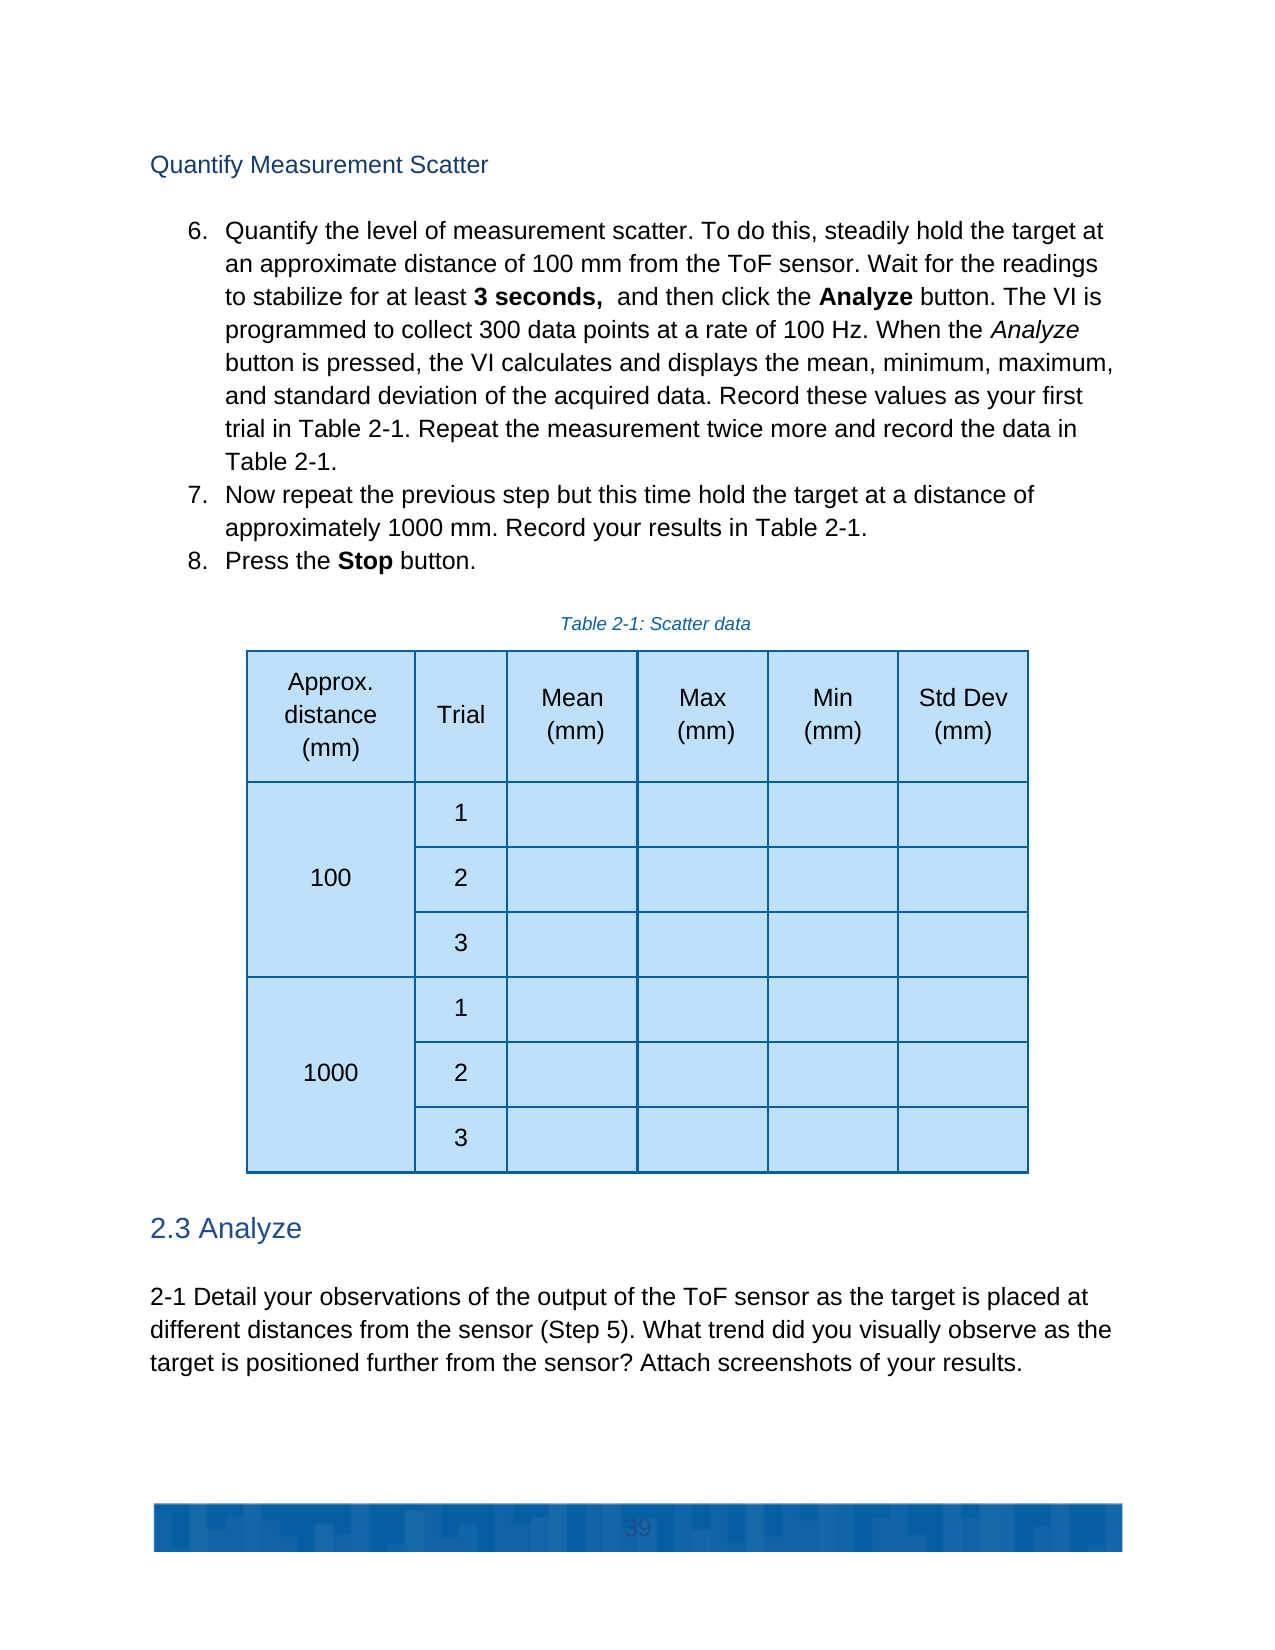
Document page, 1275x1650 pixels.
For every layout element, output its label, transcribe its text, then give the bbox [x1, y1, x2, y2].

table_header Min (mm) [769, 652, 897, 781]
table_cell [639, 1043, 767, 1106]
table_cell [899, 913, 1027, 976]
table_cell [769, 783, 897, 846]
table_cell 1 [416, 783, 506, 846]
table_cell [769, 978, 897, 1041]
table_cell [639, 783, 767, 846]
table_cell 1000 [248, 978, 414, 1171]
table_cell [508, 913, 636, 976]
table_cell [508, 1108, 636, 1171]
table_cell [769, 848, 897, 911]
table_cell [639, 1108, 767, 1171]
table_cell [899, 848, 1027, 911]
table_cell [639, 978, 767, 1041]
table_cell 2 [416, 848, 506, 911]
table_cell [769, 1108, 897, 1171]
table_cell 100 [248, 783, 414, 976]
subtitle 2.3 Analyze [150, 1211, 1125, 1244]
text 2-1 Detail your observations of the output of the ToF sensor as the target is placed at different distances from the sensor (Step 5). What trend did you visually observe as the target is positioned further from the sensor? Attach screenshots of your results. [150, 1282, 1125, 1377]
table_cell [508, 848, 636, 911]
table_cell [899, 1108, 1027, 1171]
table_cell [508, 783, 636, 846]
table_header Std Dev (mm) [899, 652, 1027, 781]
text Table 2-1: Scatter data [187, 612, 1125, 634]
table_cell [899, 978, 1027, 1041]
list Now repeat the previous step but this time hold the target at a distance of approximately 1000 mm. Record your results in Table 2-1. [187, 480, 1125, 542]
table_cell 1 [416, 978, 506, 1041]
table_cell [639, 913, 767, 976]
table_cell [639, 848, 767, 911]
table_header Approx. distance (mm) [248, 652, 414, 781]
table_cell 3 [416, 1108, 506, 1171]
table_cell [769, 1043, 897, 1106]
table_cell 3 [416, 913, 506, 976]
table_cell [769, 913, 897, 976]
table_cell [508, 1043, 636, 1106]
list Quantify the level of measurement scatter. To do this, steadily hold the target at an approximate distance of 100 mm from the ToF sensor. Wait for the readings to stabilize for at least 3 seconds, and then click the Analyze button. The VI is programmed to collect 300 data points at a rate of 100 Hz. When the Analyze button is pressed, the VI calculates and displays the mean, minimum, maximum, and standard deviation of the acquired data. Record these values as your first trial in Table 2-1. Repeat the measurement twice more and record the data in Table 2-1. [187, 216, 1125, 476]
table_cell [899, 1043, 1027, 1106]
table_header Mean (mm) [508, 652, 636, 781]
table_header Max (mm) [639, 652, 767, 781]
table_cell [899, 783, 1027, 846]
table_header Trial [416, 652, 506, 781]
picture [153, 1503, 1123, 1552]
subtitle Quantify Measurement Scatter [150, 150, 1125, 179]
table_cell [508, 978, 636, 1041]
table_cell 2 [416, 1043, 506, 1106]
list Press the Stop button. [187, 546, 1125, 575]
